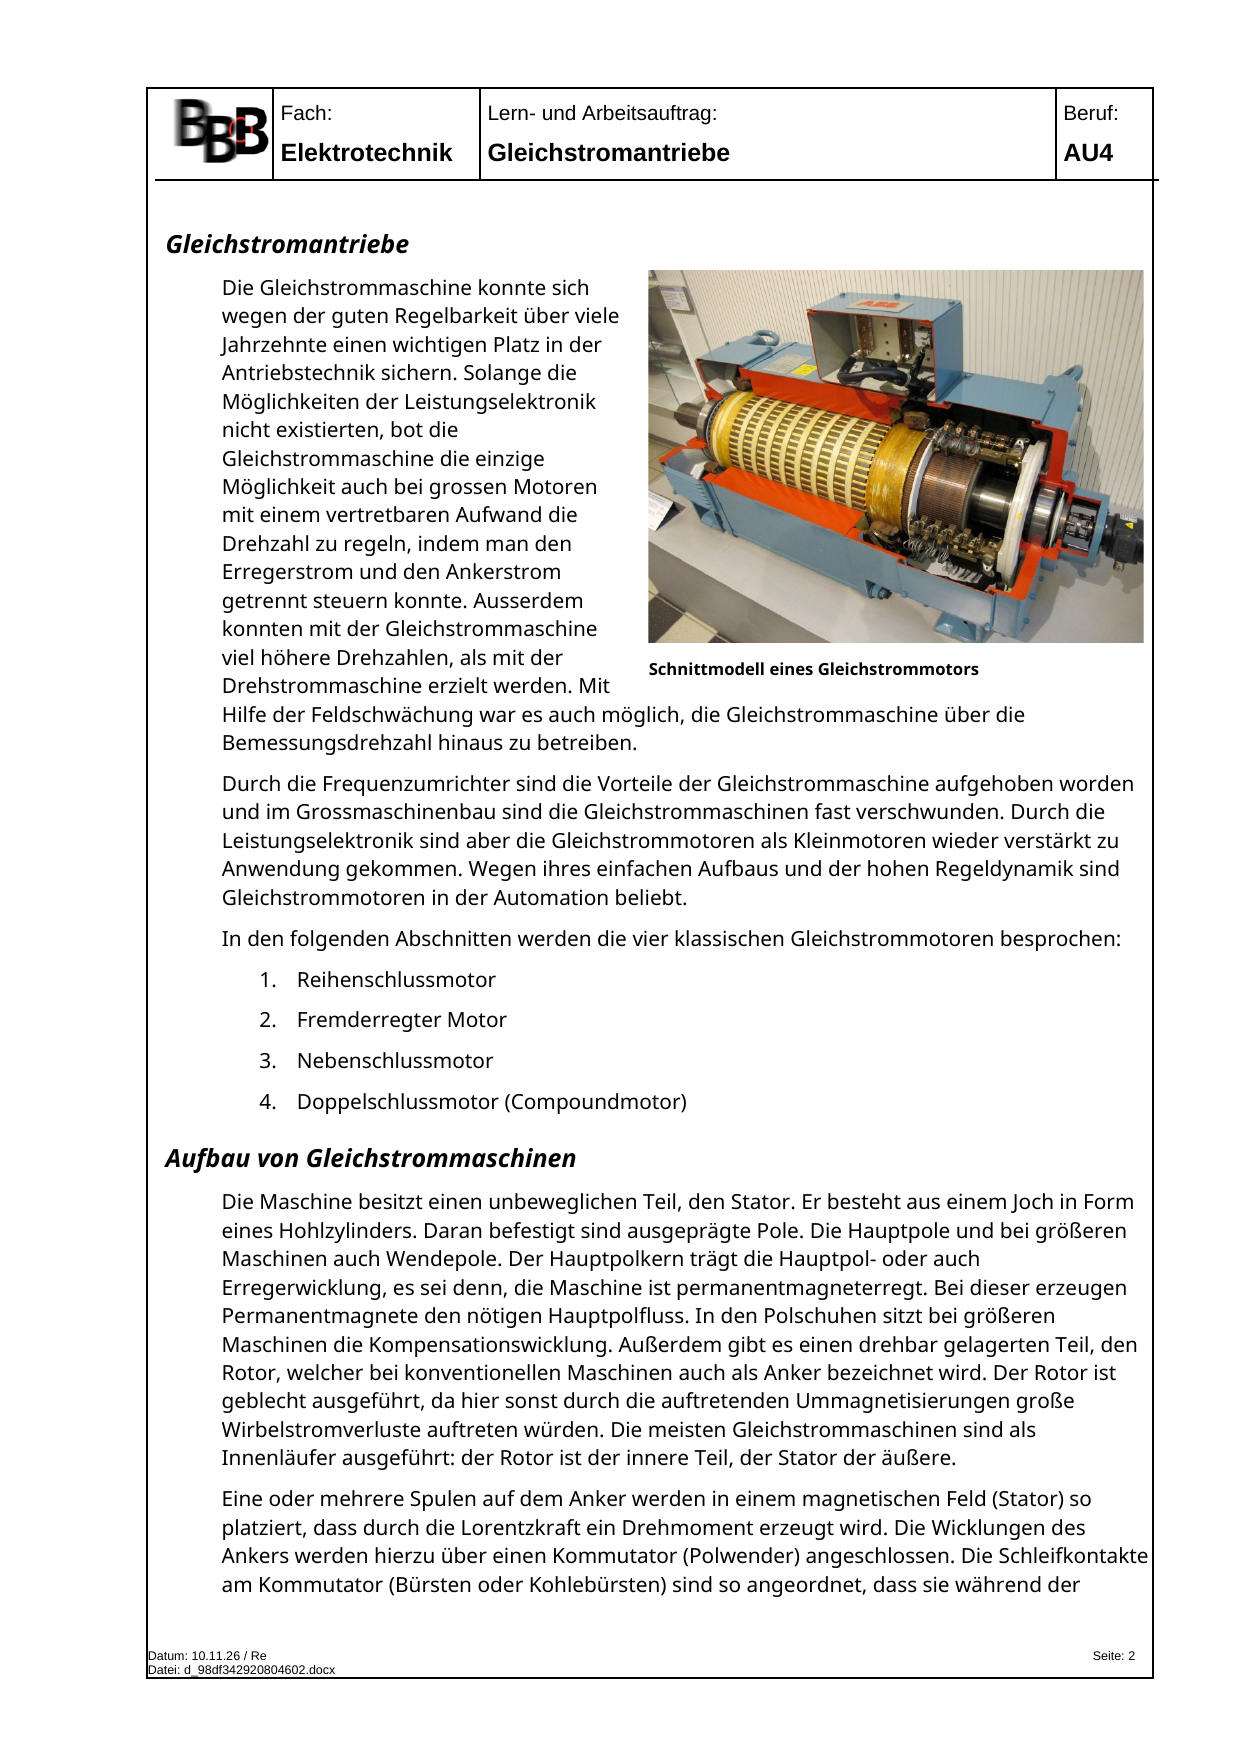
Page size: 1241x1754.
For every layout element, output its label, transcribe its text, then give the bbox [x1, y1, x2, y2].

picture [648, 270, 1144, 643]
text In den folgenden Abschnitten werden die vier klassischen Gleichstrommotoren besprochen: [222, 924, 1152, 952]
subtitle Gleichstromantriebe [165, 227, 1152, 261]
text Die Maschine besitzt einen unbeweglichen Teil, den Stator. Er besteht aus einem Joch in Form eines Hohlzylinders. Daran befestigt sind ausgeprägte Pole. Die Hauptpole und bei größeren Maschinen auch Wendepole. Der Hauptpolkern trägt die Hauptpol- oder auch Erregerwicklung, es sei denn, die Maschine ist permanentmagneterregt. Bei dieser erzeugen Permanentmagnete den nötigen Hauptpolfluss. In den Polschuhen sitzt bei größeren Maschinen die Kompensationswicklung. Außerdem gibt es einen drehbar gelagerten Teil, den Rotor, welcher bei konventionellen Maschinen auch als Anker bezeichnet wird. Der Rotor ist geblecht ausgeführt, da hier sonst durch die auftretenden Ummagnetisierungen große Wirbelstromverluste auftreten würden. Die meisten Gleichstrommaschinen sind als Innenläufer ausgeführt: der Rotor ist der innere Teil, der Stator der äußere. [221, 1187, 1152, 1472]
list Doppelschlussmotor (Compoundmotor) [259, 1087, 1152, 1116]
list Nebenschlussmotor [259, 1047, 1152, 1075]
picture [170, 95, 270, 165]
subtitle Aufbau von Gleichstrommaschinen [165, 1141, 1152, 1175]
list Fremderregter Motor [259, 1006, 1152, 1034]
text Durch die Frequenzumrichter sind die Vorteile der Gleichstrommaschine aufgehoben worden und im Grossmaschinenbau sind die Gleichstrommaschinen fast verschwunden. Durch die Leistungselektronik sind aber die Gleichstrommotoren als Kleinmotoren wieder verstärkt zu Anwendung gekommen. Wegen ihres einfachen Aufbaus und der hohen Regeldynamik sind Gleichstrommotoren in der Automation beliebt. [222, 769, 1152, 911]
list Reihenschlussmotor [259, 965, 1152, 993]
